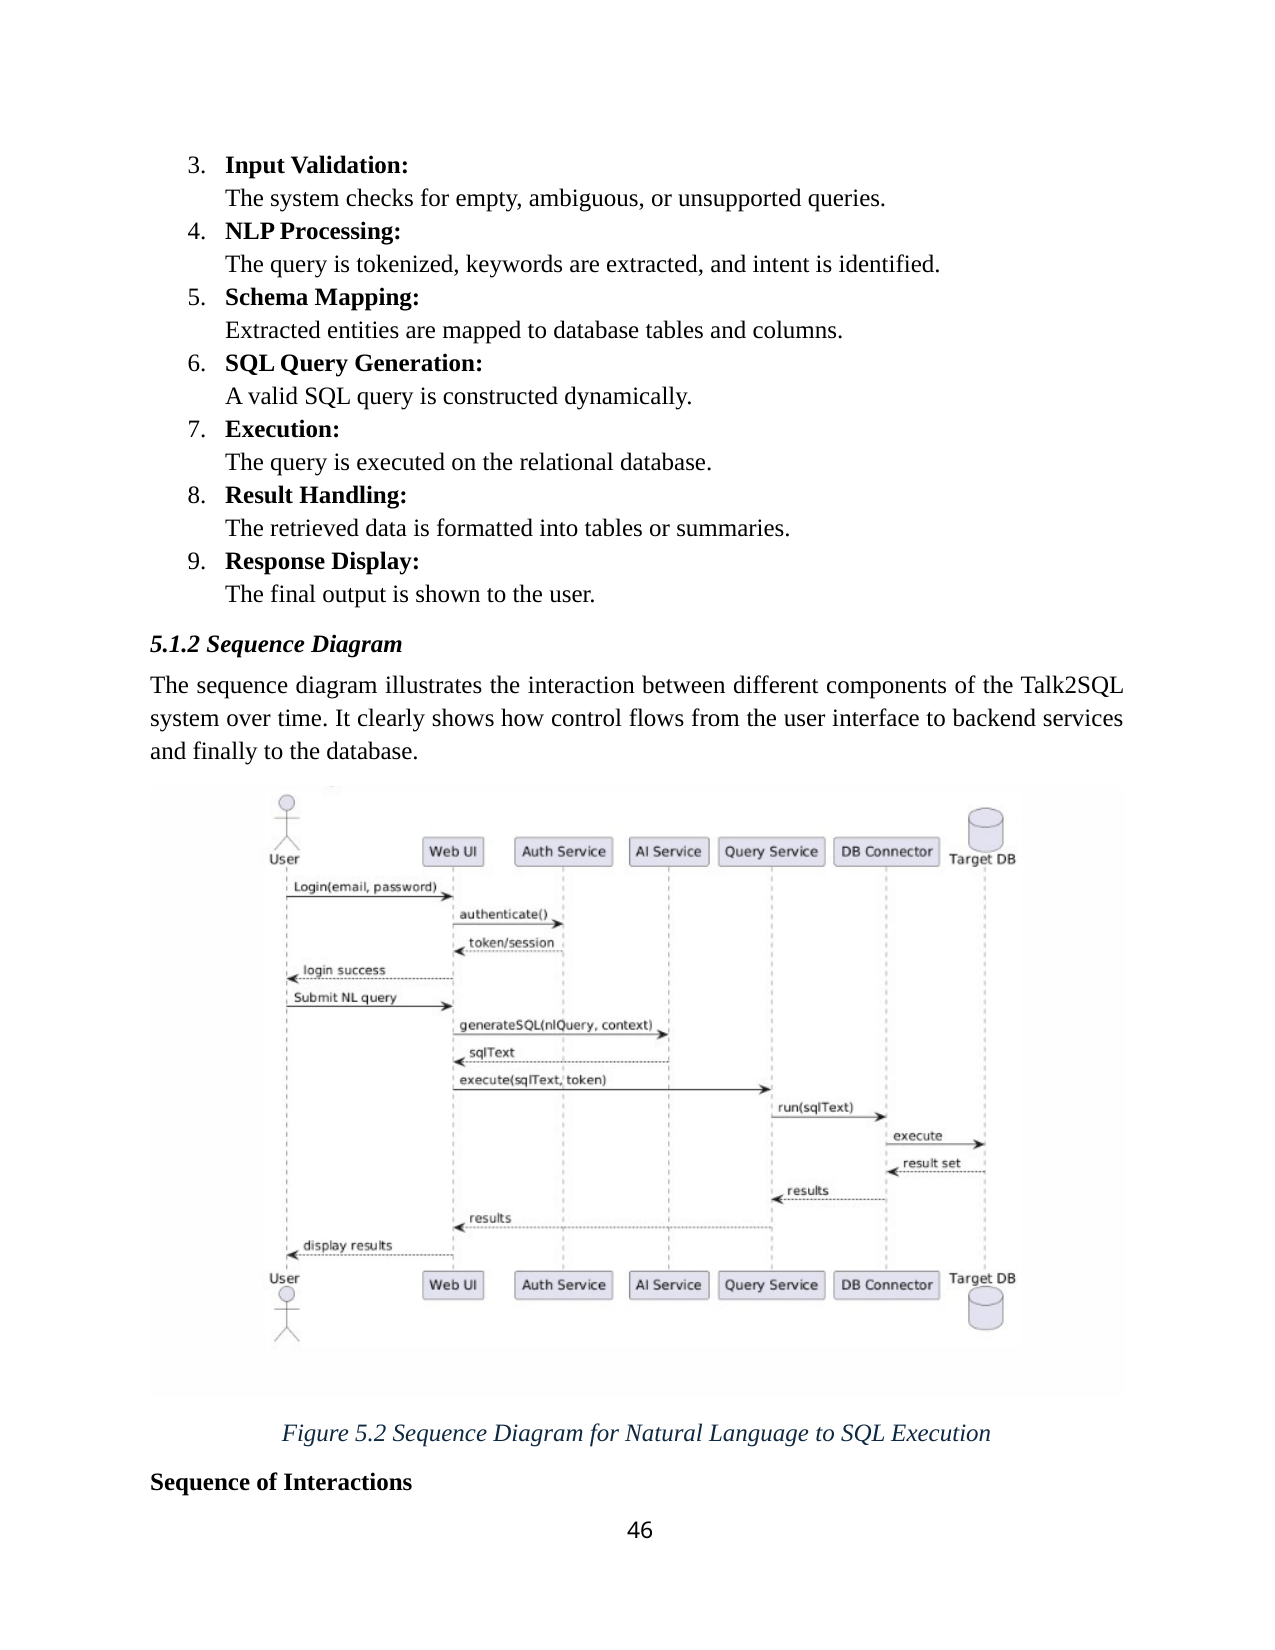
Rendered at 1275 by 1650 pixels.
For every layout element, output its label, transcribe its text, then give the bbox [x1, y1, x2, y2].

list NLP Processing: The query is tokenized, keywords are extracted, and intent is identified. [187, 216, 1125, 278]
text Figure 5.2 Sequence Diagram for Natural Language to SQL Execution [150, 1418, 1125, 1447]
picture [150, 786, 1125, 1397]
list Input Validation: The system checks for empty, ambiguous, or unsupported queries. [187, 150, 1125, 212]
list Execution: The query is executed on the relational database. [187, 414, 1125, 476]
list Schema Mapping: Extracted entities are mapped to database tables and columns. [187, 282, 1125, 344]
list SQL Query Generation: A valid SQL query is constructed dynamically. [187, 348, 1125, 410]
list Response Display: The final output is shown to the user. [187, 546, 1125, 608]
subtitle 5.1.2 Sequence Diagram [150, 629, 1125, 658]
text The sequence diagram illustrates the interaction between different components of the Talk2SQL system over time. It clearly shows how control flows from the user interface to backend services and finally to the database. [150, 670, 1125, 765]
text Sequence of Interactions [150, 1467, 1125, 1496]
list Result Handling: The retrieved data is formatted into tables or summaries. [187, 480, 1125, 542]
